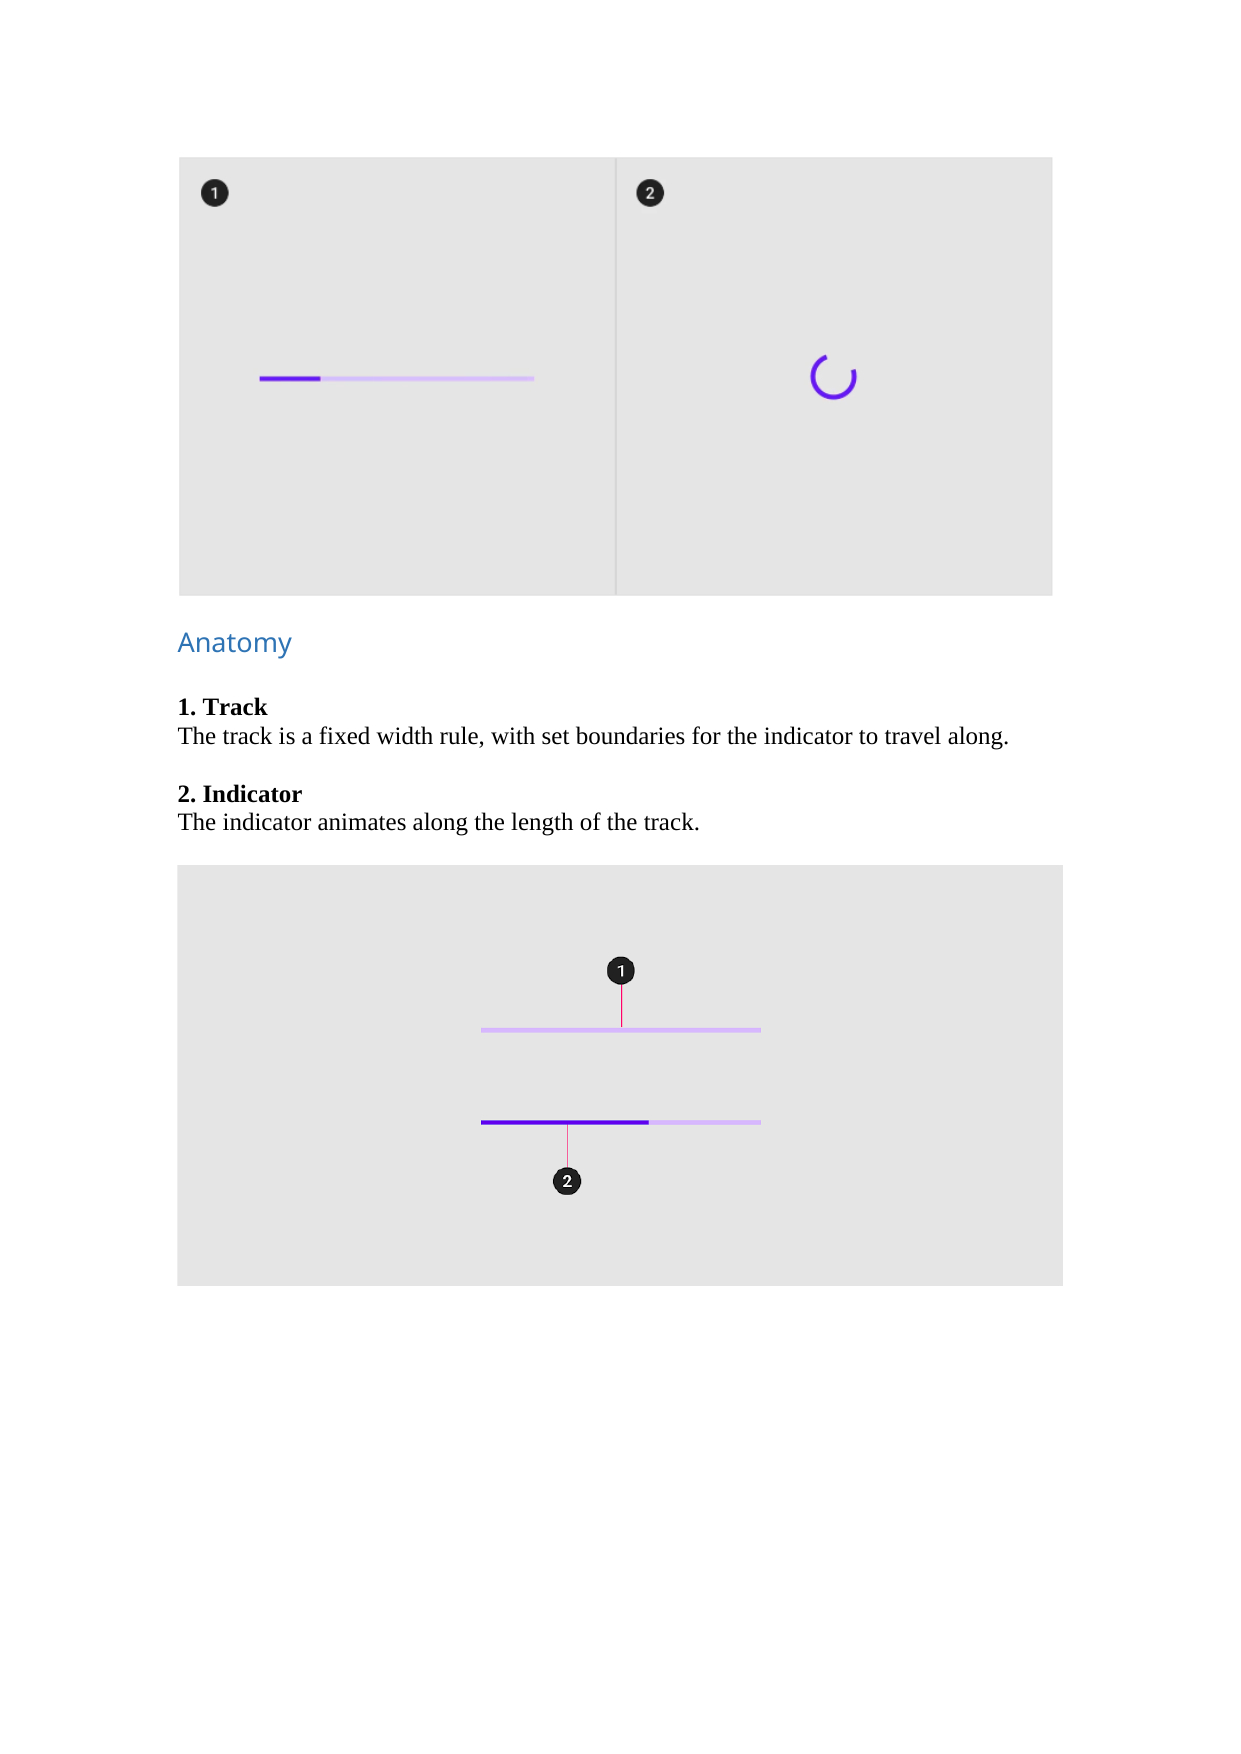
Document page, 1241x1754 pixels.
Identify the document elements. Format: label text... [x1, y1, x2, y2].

picture [177, 865, 1063, 1286]
picture [177, 147, 1063, 605]
subtitle Anatomy [177, 623, 1063, 660]
text 1. Track The track is a fixed width rule, with set boundaries for the indicator to travel along. [177, 692, 1063, 749]
text 2. Indicator The indicator animates along the length of the track. [177, 779, 1063, 836]
